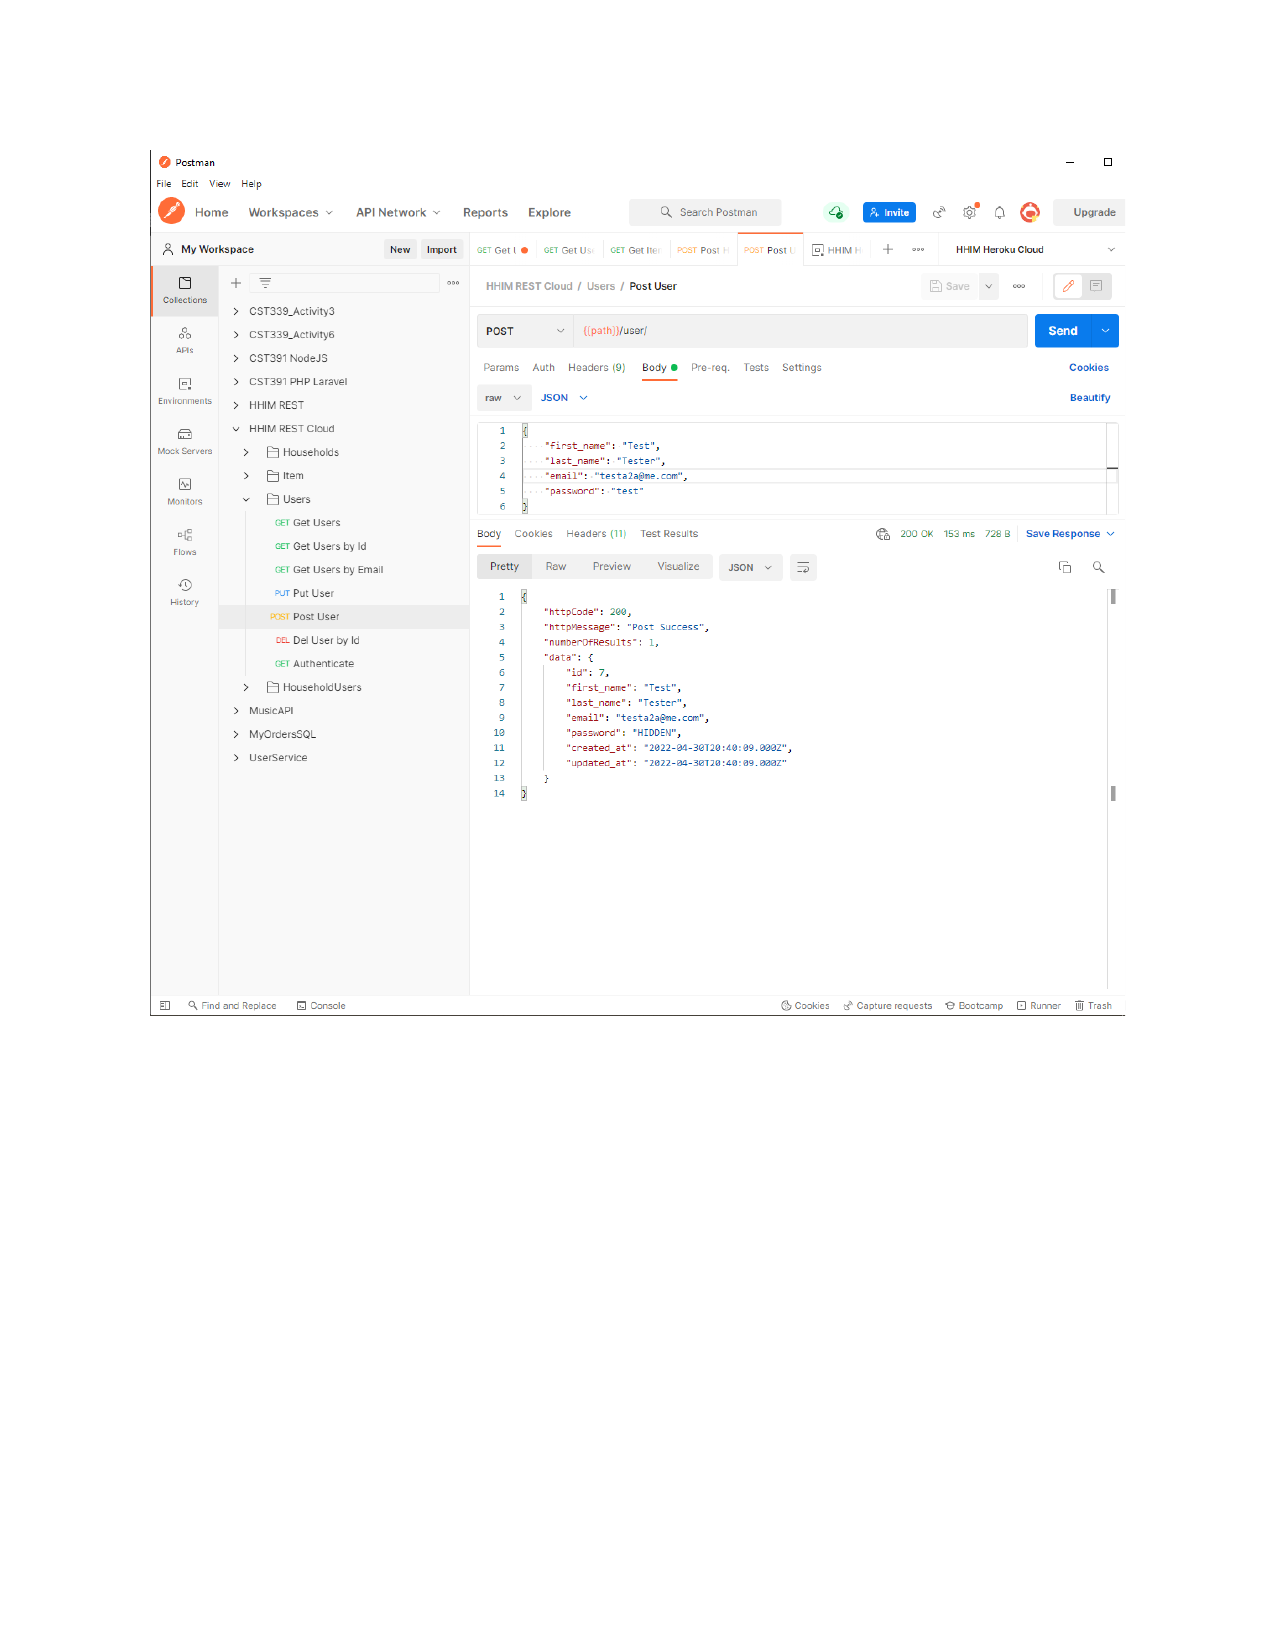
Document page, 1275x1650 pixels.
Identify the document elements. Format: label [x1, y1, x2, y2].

picture [150, 150, 1125, 1016]
